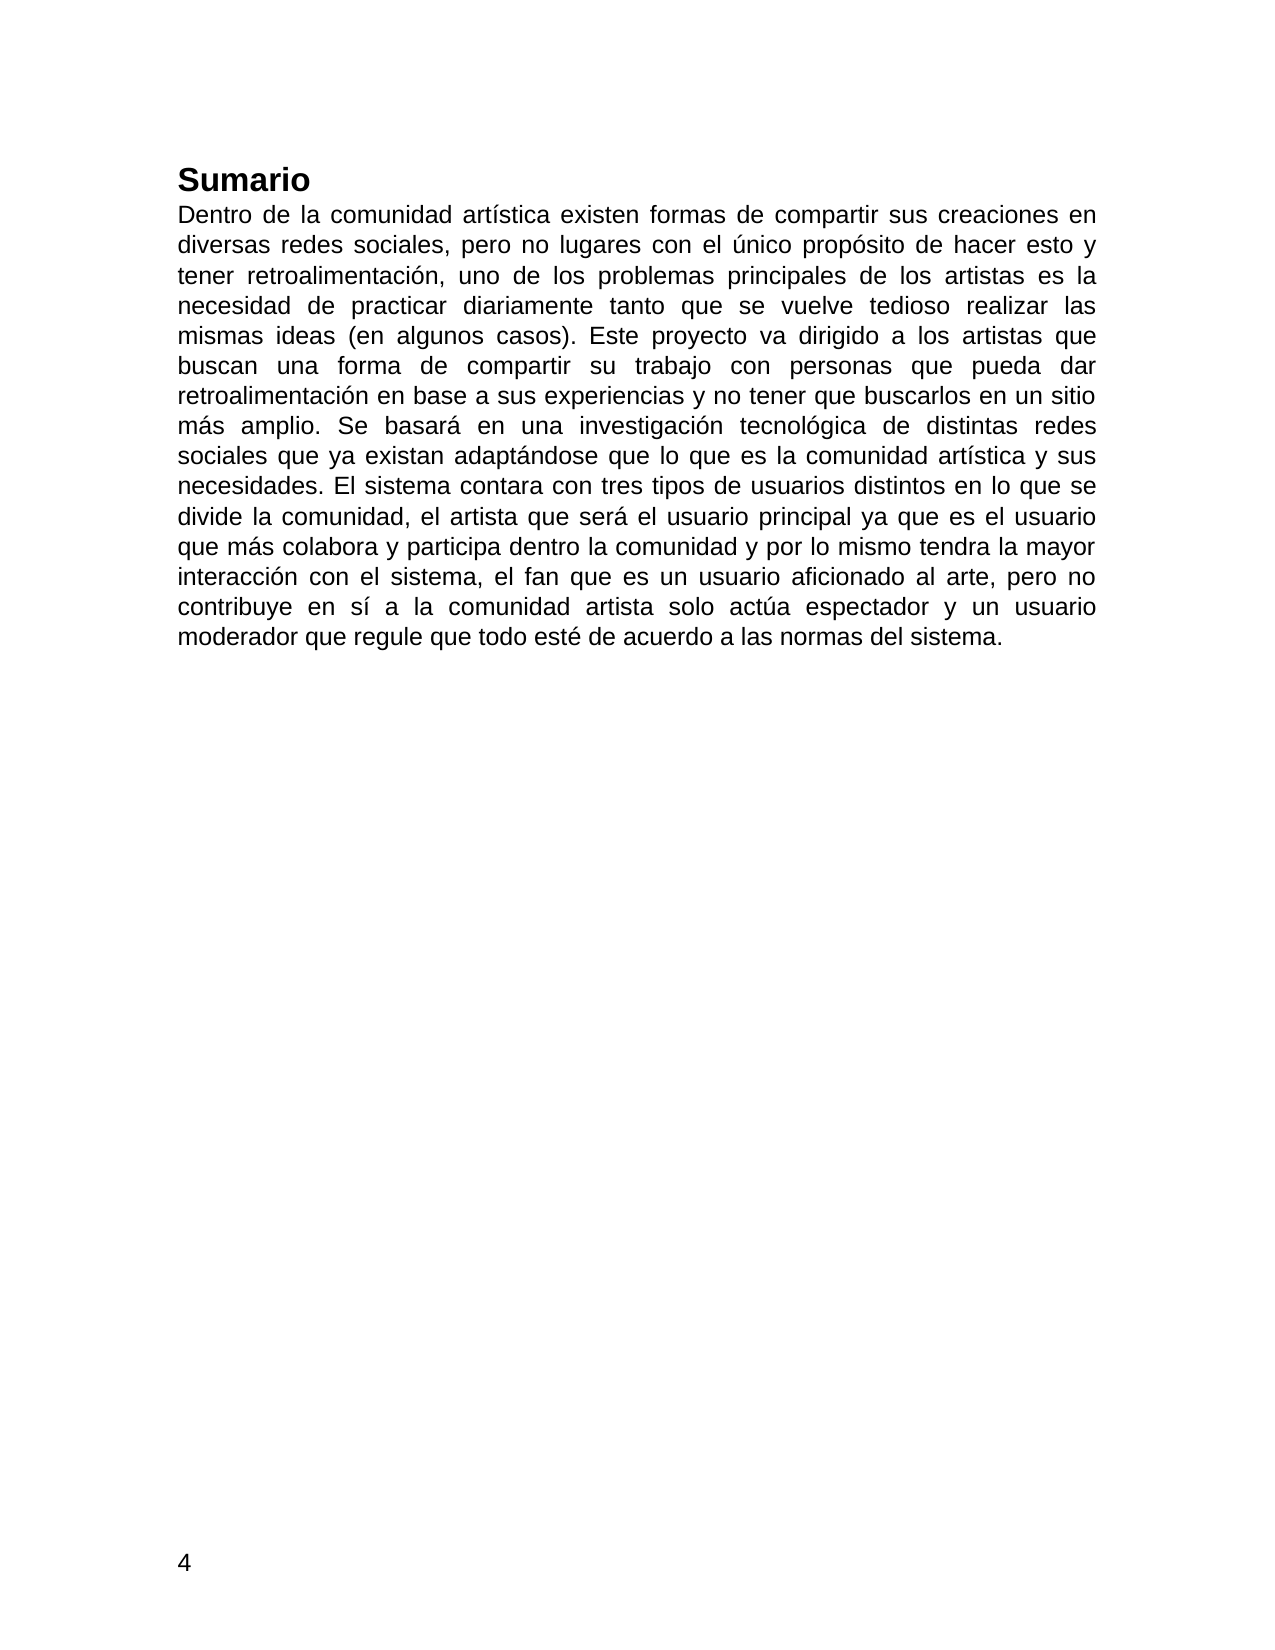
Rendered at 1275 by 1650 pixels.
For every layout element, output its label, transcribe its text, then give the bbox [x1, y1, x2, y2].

text Dentro de la comunidad artística existen formas de compartir sus creaciones en diversas redes sociales, pero no lugares con el único propósito de hacer esto y tener retroalimentación, uno de los problemas principales de los artistas es la necesidad de practicar diariamente tanto que se vuelve tedioso realizar las mismas ideas (en algunos casos). Este proyecto va dirigido a los artistas que buscan una forma de compartir su trabajo con personas que pueda dar retroalimentación en base a sus experiencias y no tener que buscarlos en un sitio más amplio. Se basará en una investigación tecnológica de distintas redes sociales que ya existan adaptándose que lo que es la comunidad artística y sus necesidades. El sistema contara con tres tipos de usuarios distintos en lo que se divide la comunidad, el artista que será el usuario principal ya que es el usuario que más colabora y participa dentro la comunidad y por lo mismo tendra la mayor interacción con el sistema, el fan que es un usuario aficionado al arte, pero no contribuye en sí a la comunidad artista solo actúa espectador y un usuario moderador que regule que todo esté de acuerdo a las normas del sistema. [177, 200, 1098, 651]
subtitle Sumario [177, 160, 1098, 198]
